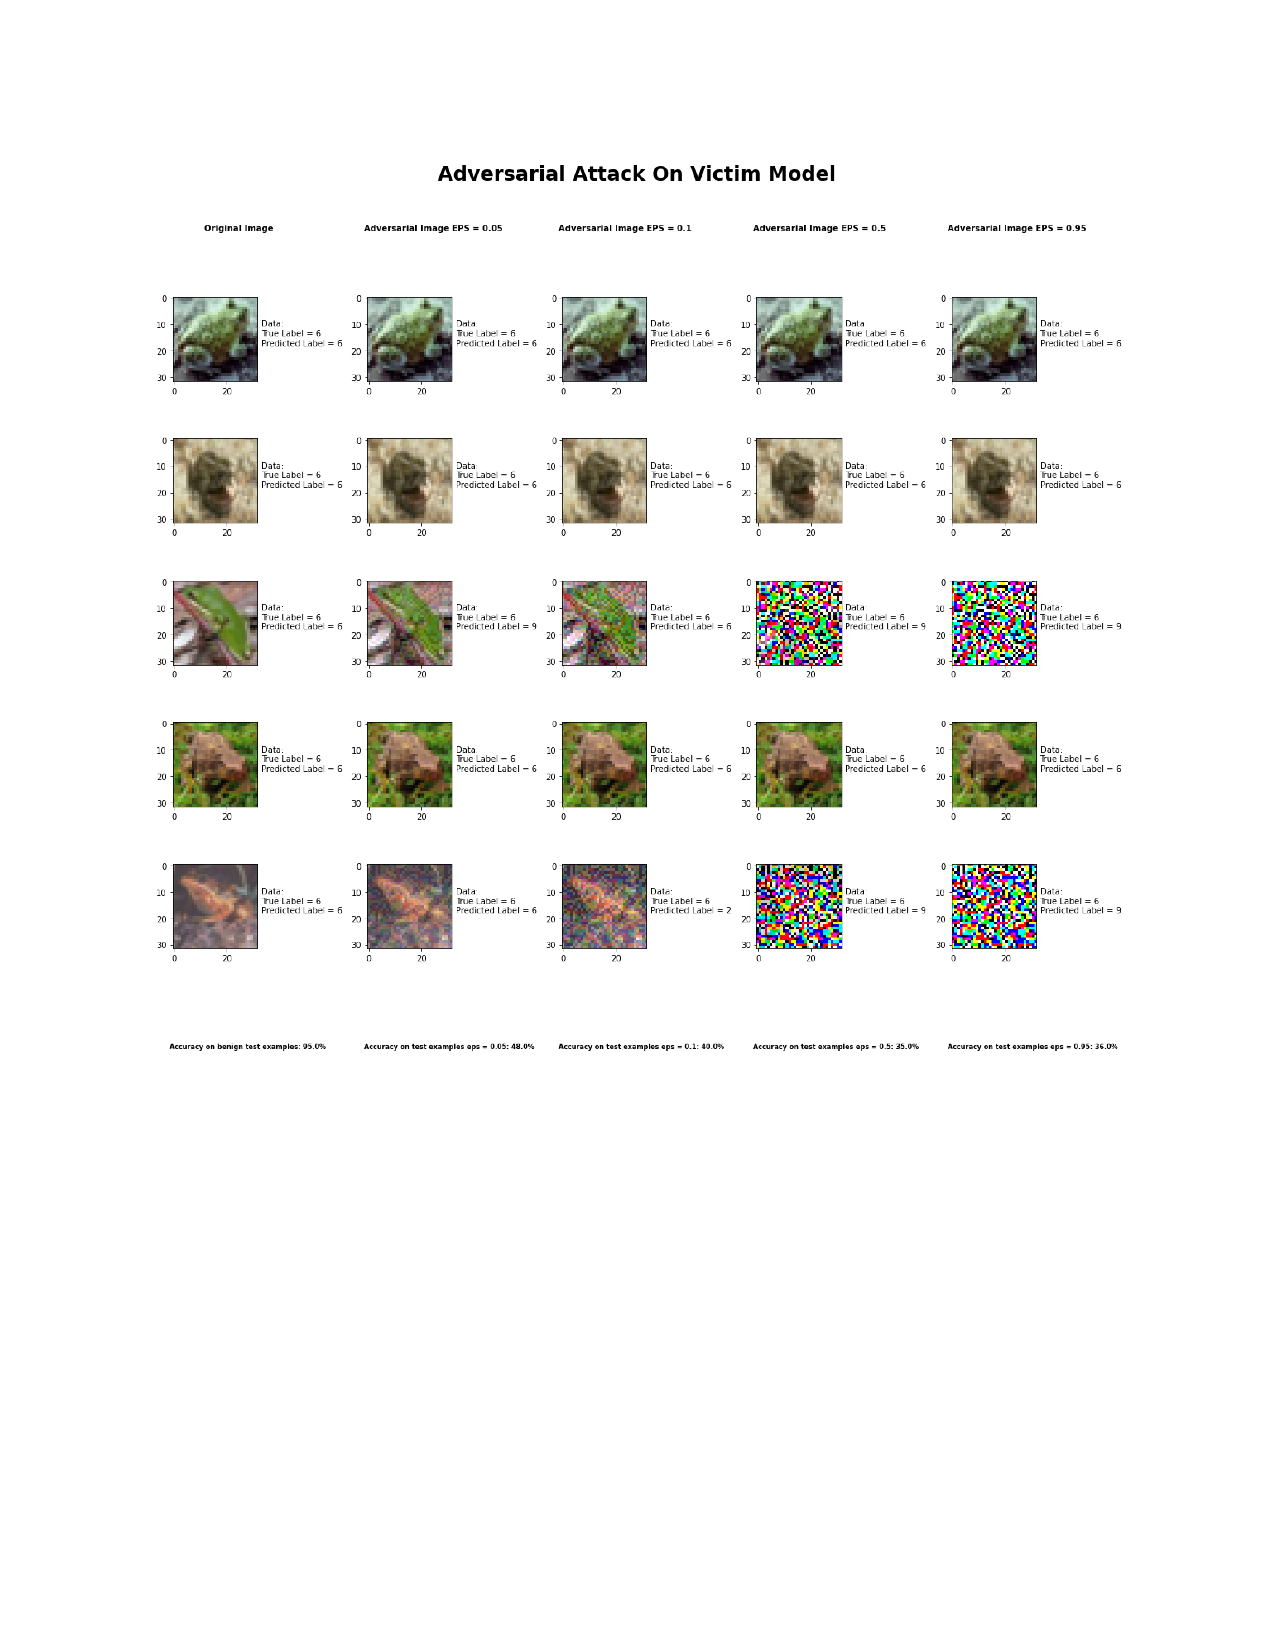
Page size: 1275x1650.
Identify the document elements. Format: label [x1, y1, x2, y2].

picture [150, 150, 1125, 1096]
